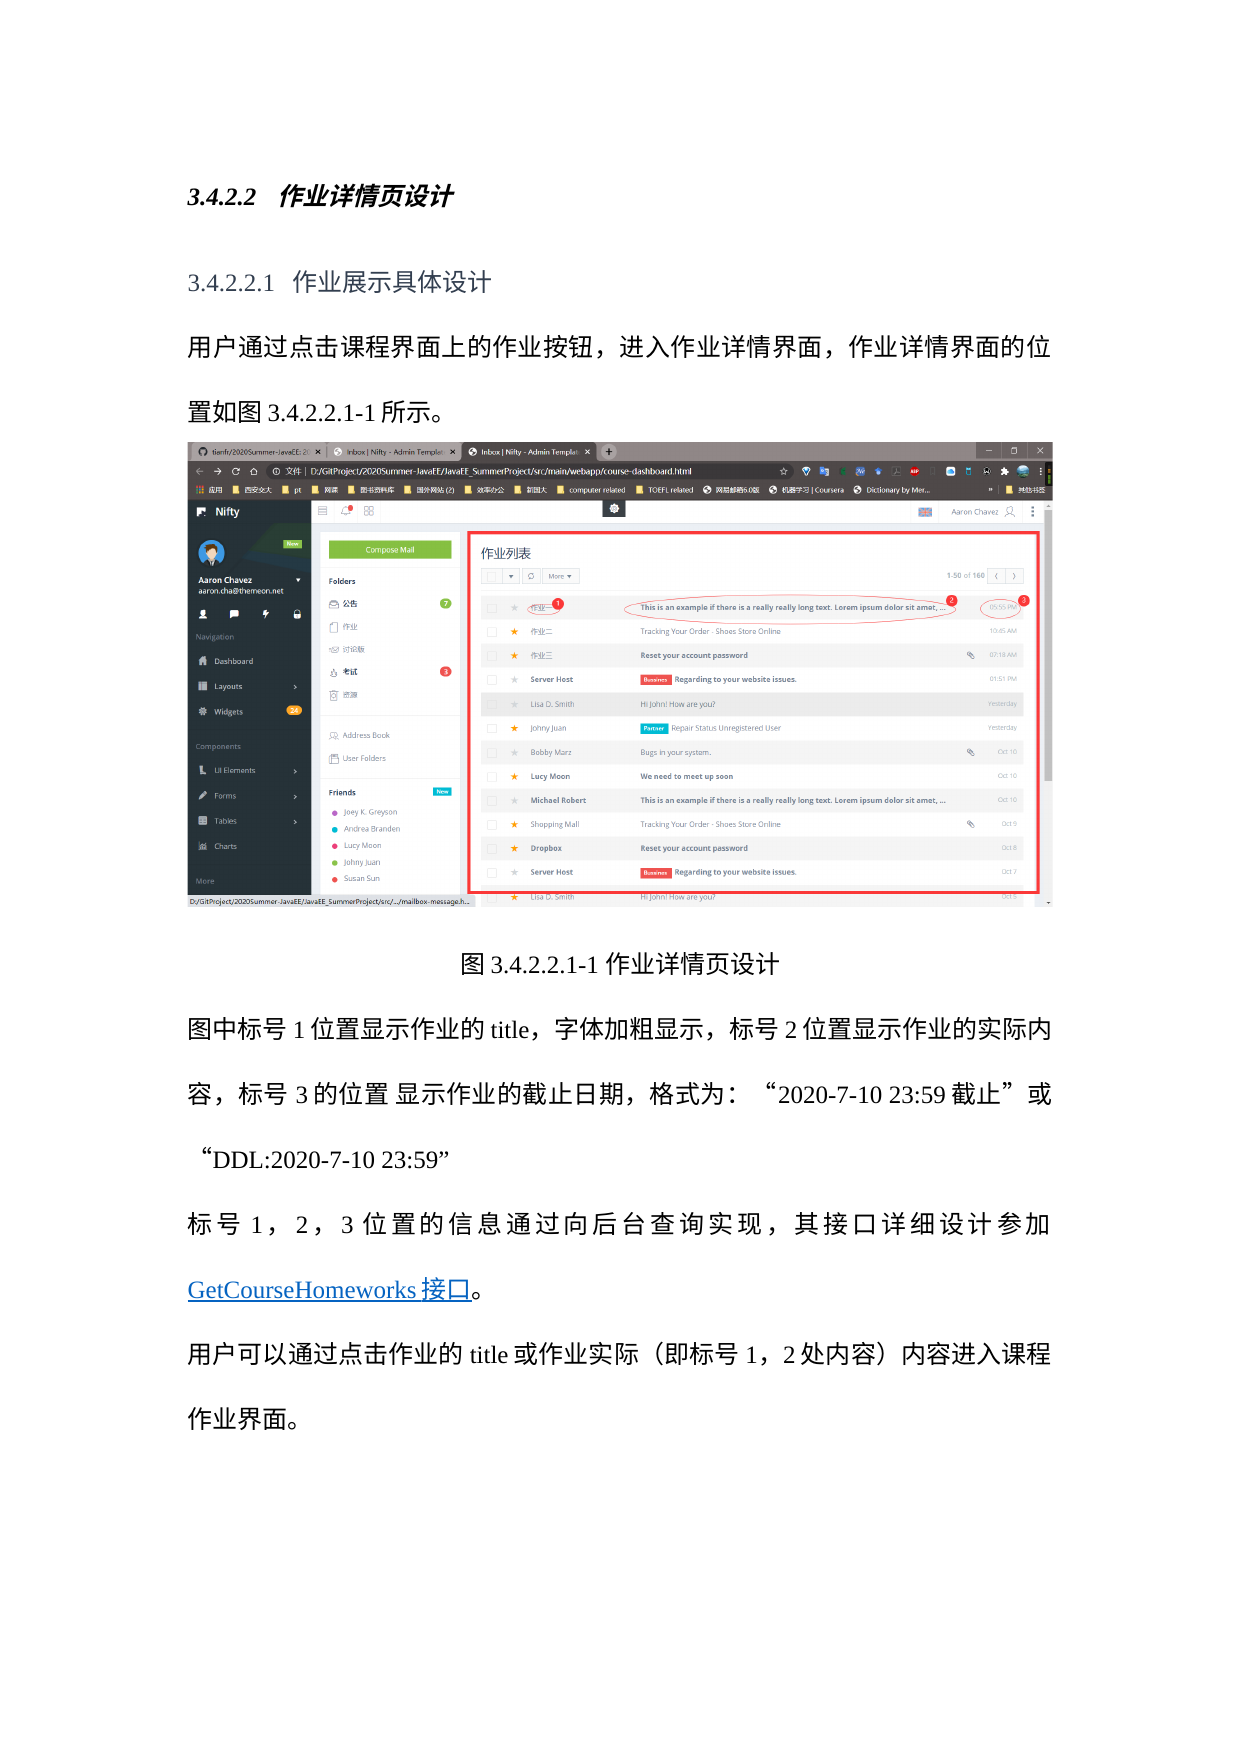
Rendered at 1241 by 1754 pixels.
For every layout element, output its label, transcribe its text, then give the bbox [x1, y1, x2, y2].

picture [187, 442, 1053, 907]
text 标号1，2，3位置的信息通过向后台查询实现，其接口详细设计参加GetCourseHomeworks接口。 [187, 1190, 1053, 1320]
subtitle 作业展示具体设计 [187, 248, 1053, 313]
text 图3.4.2.2.1-1 作业详情页设计 [187, 930, 1053, 995]
text 用户可以通过点击作业的title或作业实际（即标号1，2处内容）内容进入课程作业界面。 [187, 1320, 1053, 1450]
text 用户通过点击课程界面上的作业按钮，进入作业详情界面，作业详情界面的位置如图3.4.2.2.1-1所示。 [187, 313, 1053, 442]
text 图中标号1位置显示作业的title，字体加粗显示，标号2位置显示作业的实际内容，标号 3的位置 显示作业的截止日期，格式为：“2020-7-10 23:59截止”或“DDL:2020-7-10 23:59” [187, 995, 1053, 1190]
subtitle 作业详情页设计 [187, 162, 1053, 227]
